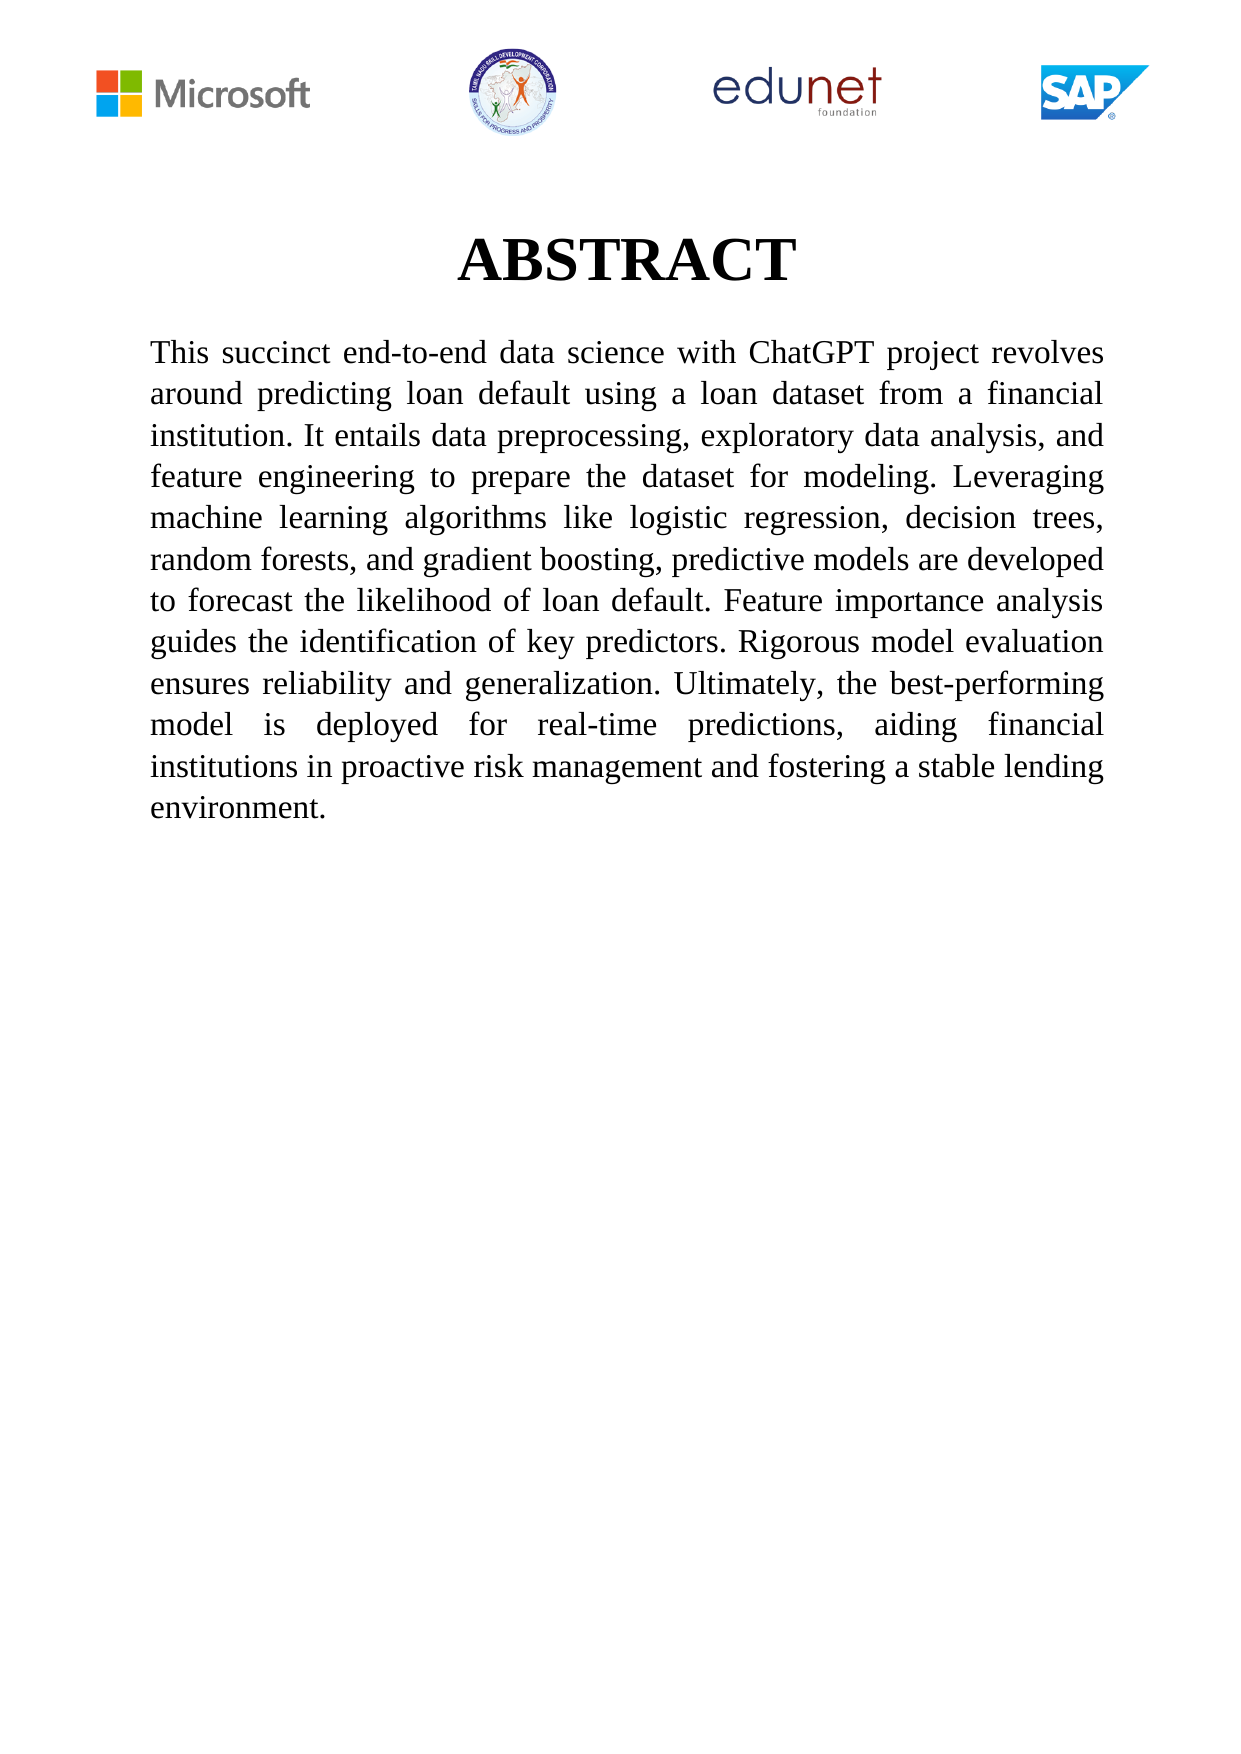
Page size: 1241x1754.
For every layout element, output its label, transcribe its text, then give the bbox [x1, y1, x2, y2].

picture [91, 65, 316, 121]
picture [466, 45, 558, 137]
text ABSTRACT [150, 222, 1105, 294]
picture [1039, 63, 1151, 121]
text This succinct end-to-end data science with ChatGPT project revolves around predicting loan default using a loan dataset from a financial institution. It entails data preprocessing, exploratory data analysis, and feature engineering to prepare the dataset for modeling. Leveraging machine learning algorithms like logistic regression, decision trees, random forests, and gradient boosting, predictive models are developed to forecast the likelihood of loan default. Feature importance analysis guides the identification of key predictors. Rigorous model evaluation ensures reliability and generalization. Ultimately, the best-performing model is deployed for real-time predictions, aiding financial institutions in proactive risk management and fostering a stable lending environment. [150, 332, 1105, 826]
picture [706, 60, 889, 122]
